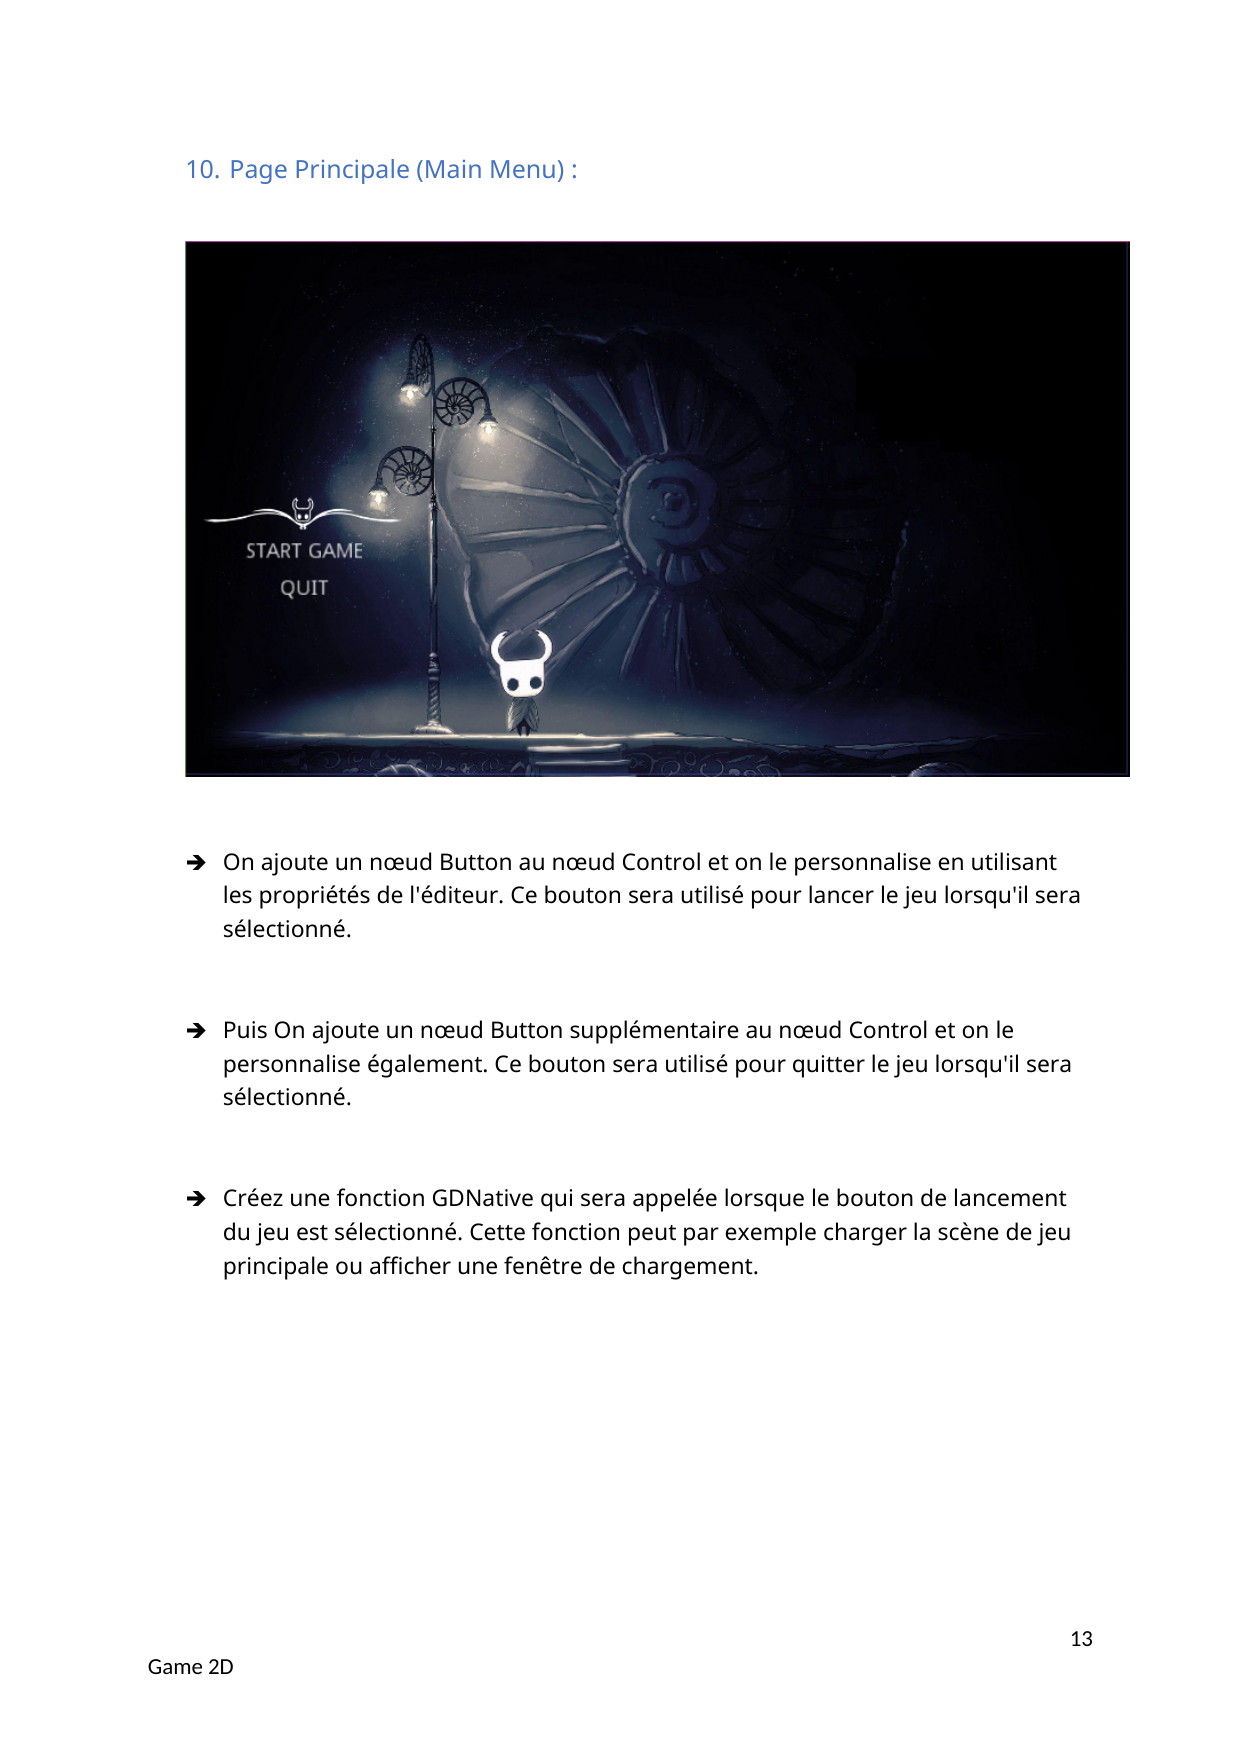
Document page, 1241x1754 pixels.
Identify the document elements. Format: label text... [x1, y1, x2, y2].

picture [185, 241, 1130, 777]
list Page Principale (Main Menu) : [185, 151, 1093, 185]
list Créez une fonction GDNative qui sera appelée lorsque le bouton de lancement du jeu est sélectionné. Cette fonction peut par exemple charger la scène de jeu principale ou afficher une fenêtre de chargement. [185, 1182, 1093, 1281]
list Puis On ajoute un nœud Button supplémentaire au nœud Control et on le personnalise également. Ce bouton sera utilisé pour quitter le jeu lorsqu'il sera sélectionné. [185, 1014, 1093, 1113]
list On ajoute un nœud Button au nœud Control et on le personnalise en utilisant les propriétés de l'éditeur. Ce bouton sera utilisé pour lancer le jeu lorsqu'il sera sélectionné. [185, 846, 1093, 944]
